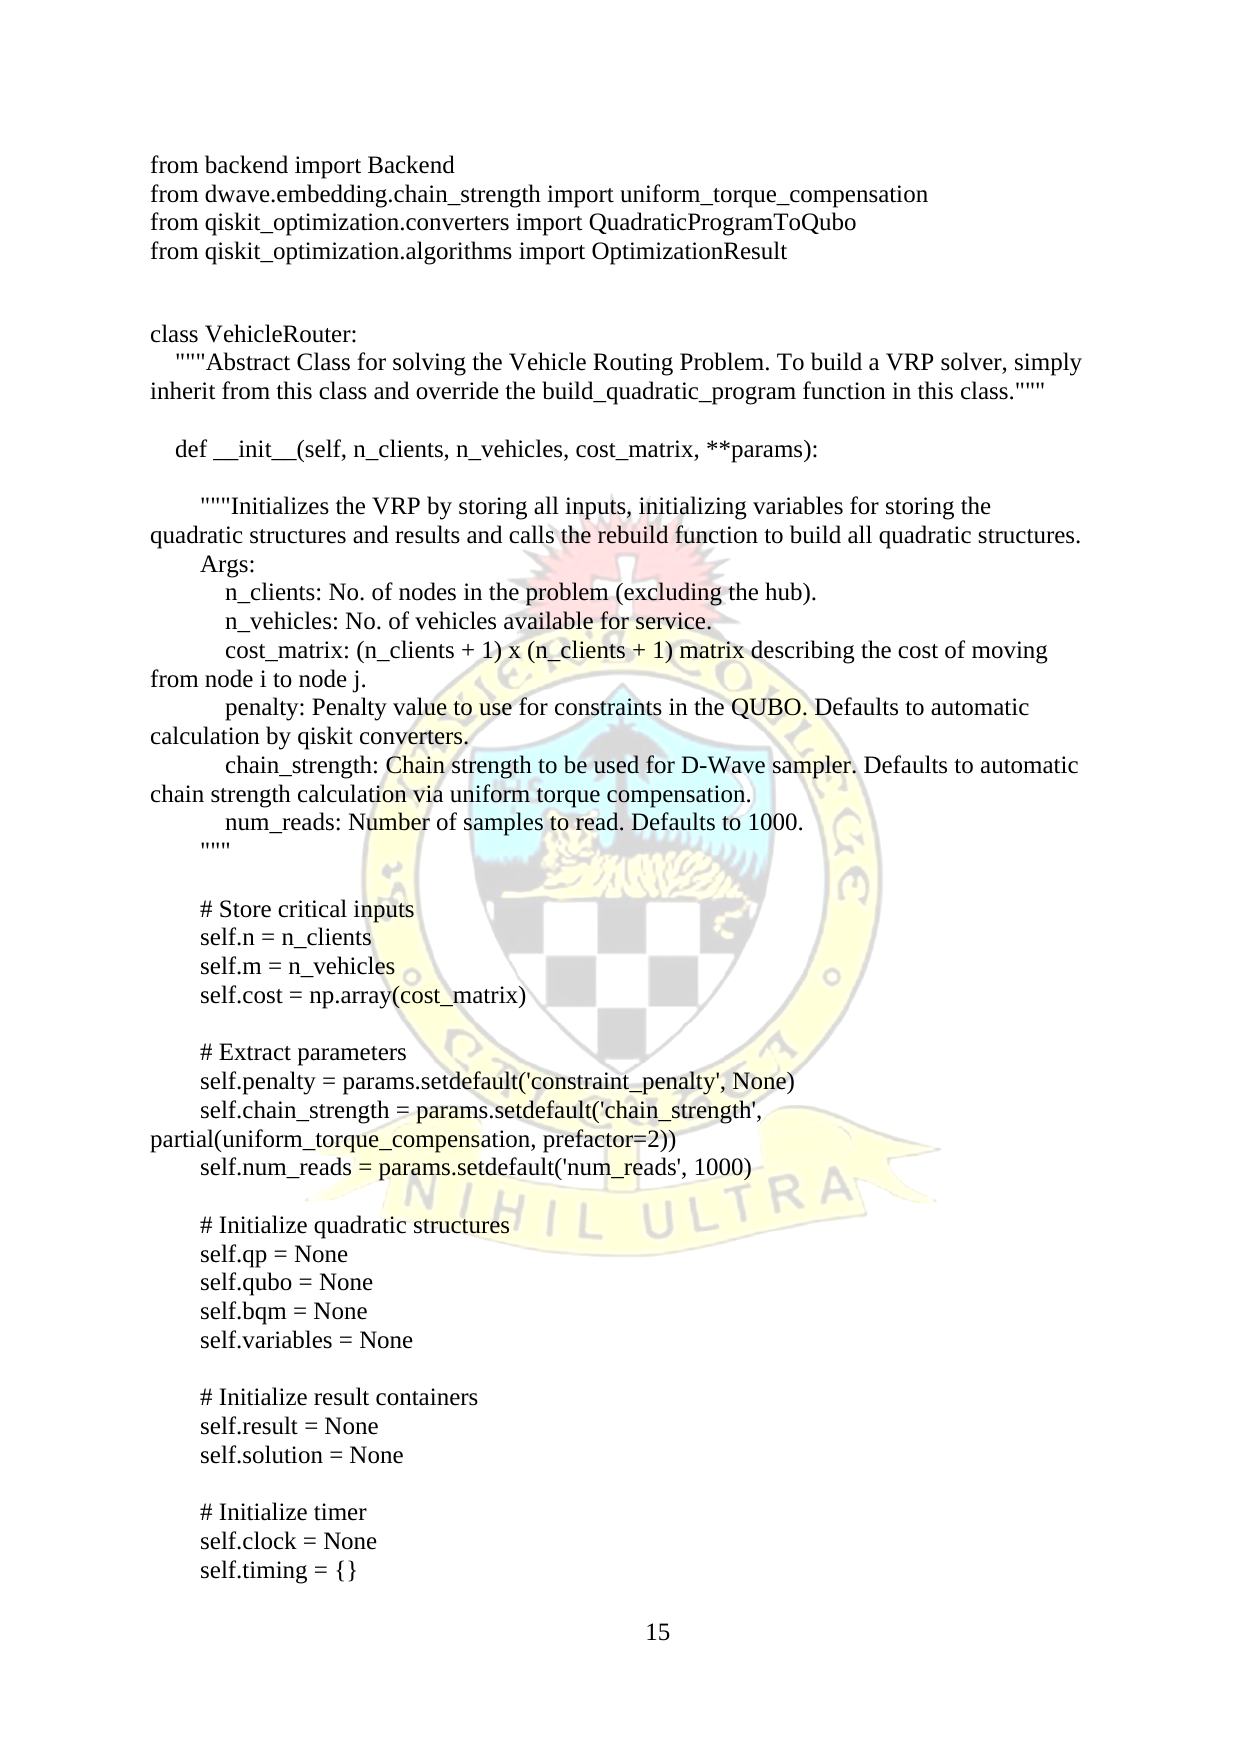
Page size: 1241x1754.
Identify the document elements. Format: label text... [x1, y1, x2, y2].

text Args: [150, 549, 1090, 577]
text # Initialize timer [150, 1497, 1090, 1526]
text # Initialize quadratic structures [150, 1210, 1090, 1239]
text from dwave.embedding.chain_strength import uniform_torque_compensation [150, 179, 1090, 207]
text n_vehicles: No. of vehicles available for service. [150, 606, 1090, 635]
text # Store critical inputs [150, 894, 1090, 922]
text cost_matrix: (n_clients + 1) x (n_clients + 1) matrix describing the cost of moving from node i to node j. [150, 635, 1090, 692]
text self.timing = {} [150, 1555, 1090, 1584]
text self.qp = None [150, 1239, 1090, 1267]
text self.penalty = params.setdefault('constraint_penalty', None) [150, 1066, 1090, 1095]
text # Extract parameters [150, 1037, 1090, 1066]
text self.solution = None [150, 1440, 1090, 1469]
text self.num_reads = params.setdefault('num_reads', 1000) [150, 1152, 1090, 1181]
text self.m = n_vehicles [150, 951, 1090, 980]
text # Initialize result containers [150, 1382, 1090, 1411]
text penalty: Penalty value to use for constraints in the QUBO. Defaults to automatic calculation by qiskit converters. [150, 692, 1090, 750]
text self.chain_strength = params.setdefault('chain_strength', partial(uniform_torque_compensation, prefactor=2)) [150, 1095, 1090, 1152]
text from qiskit_optimization.algorithms import OptimizationResult [150, 236, 1090, 265]
text class VehicleRouter: [150, 319, 1090, 347]
text """Initializes the VRP by storing all inputs, initializing variables for storing the quadratic structures and results and calls the rebuild function to build all quadratic structures. [150, 491, 1090, 549]
text from qiskit_optimization.converters import QuadraticProgramToQubo [150, 207, 1090, 236]
text self.qubo = None [150, 1267, 1090, 1296]
text self.variables = None [150, 1325, 1090, 1354]
text n_clients: No. of nodes in the problem (excluding the hub). [150, 577, 1090, 606]
text self.bqm = None [150, 1296, 1090, 1325]
text num_reads: Number of samples to read. Defaults to 1000. [150, 807, 1090, 836]
text self.n = n_clients [150, 922, 1090, 951]
text """ [150, 836, 1090, 865]
text self.result = None [150, 1411, 1090, 1440]
text self.clock = None [150, 1526, 1090, 1555]
text self.cost = np.array(cost_matrix) [150, 980, 1090, 1009]
text def __init__(self, n_clients, n_vehicles, cost_matrix, **params): [150, 434, 1090, 462]
text from backend import Backend [150, 150, 1090, 179]
text chain_strength: Chain strength to be used for D-Wave sampler. Defaults to automatic chain strength calculation via uniform torque compensation. [150, 750, 1090, 807]
text """Abstract Class for solving the Vehicle Routing Problem. To build a VRP solver, simply inherit from this class and override the build_quadratic_program function in this class.""" [150, 347, 1090, 405]
